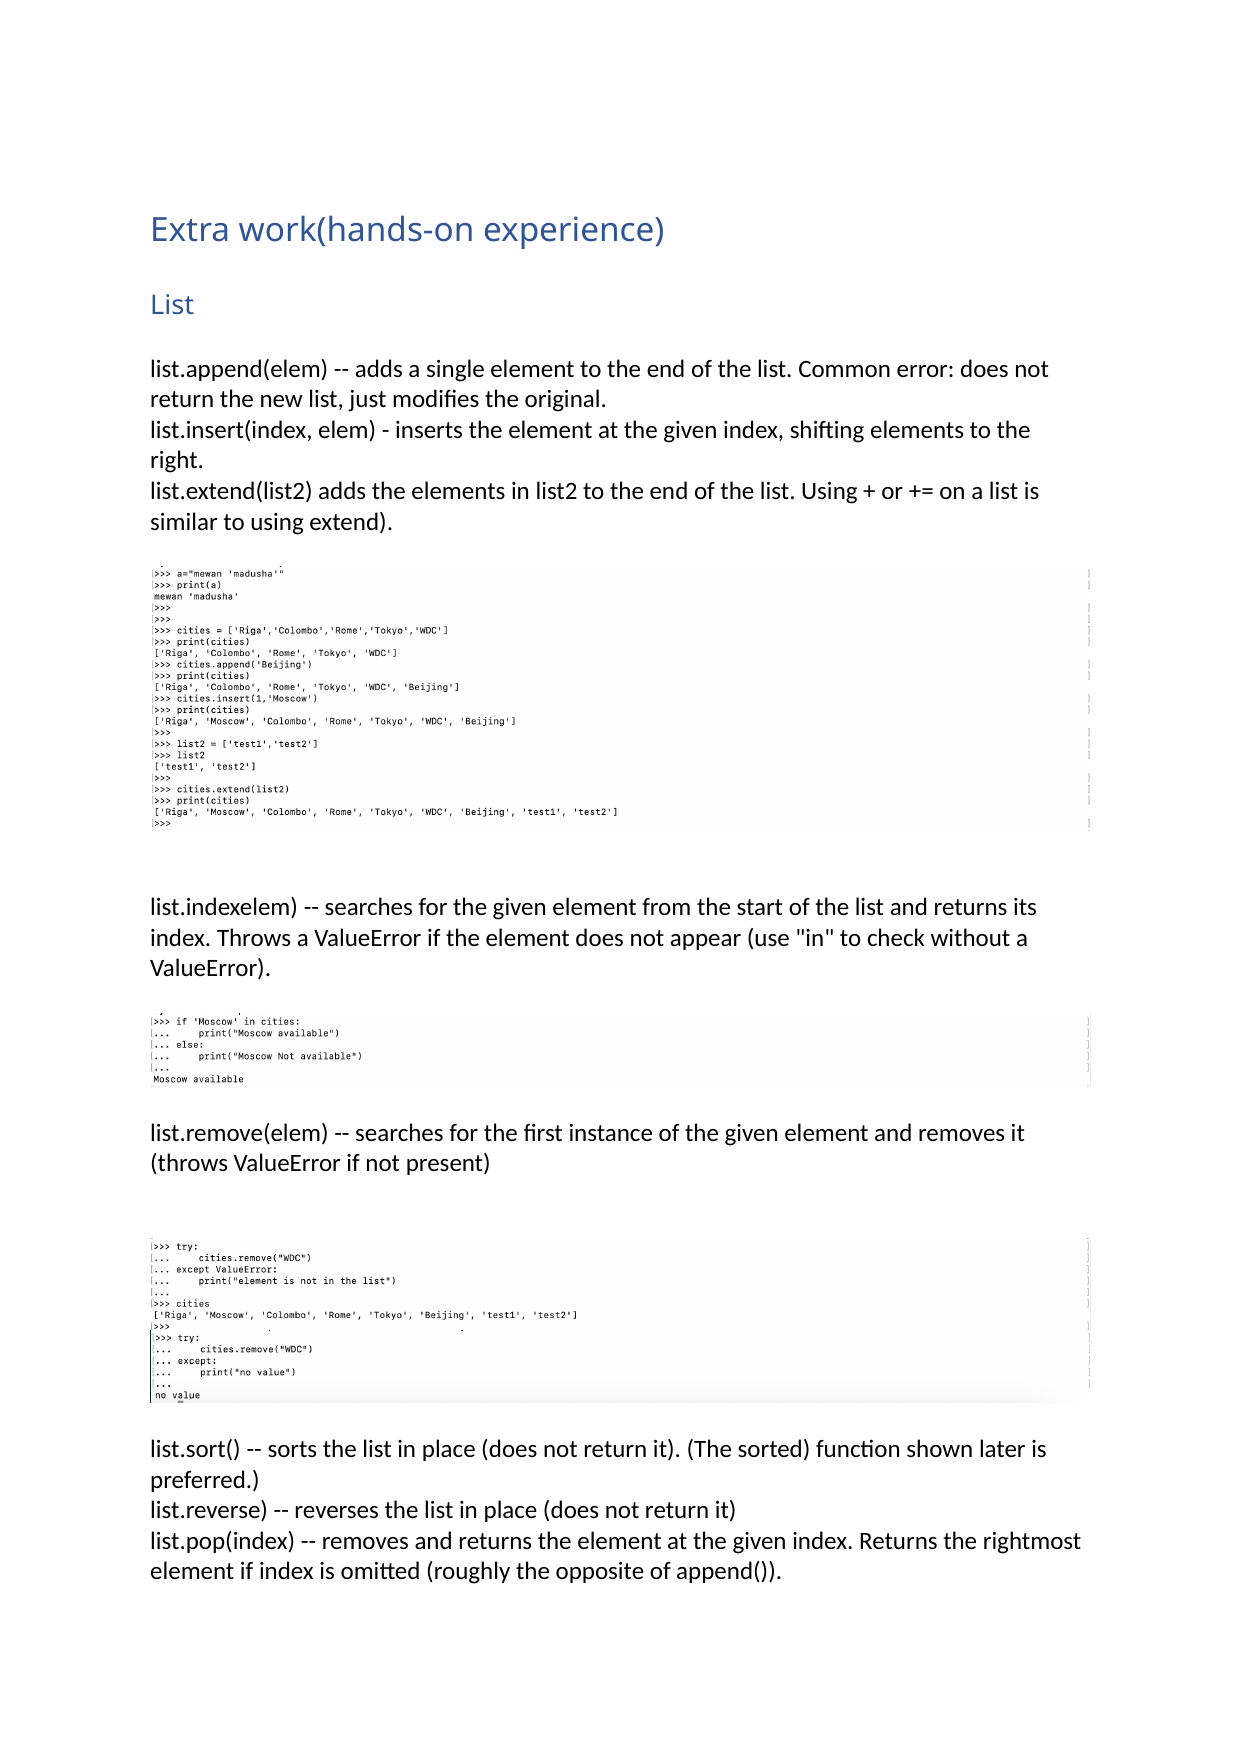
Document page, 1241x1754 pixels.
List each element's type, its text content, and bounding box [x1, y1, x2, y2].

text list.sort() -- sorts the list in place (does not return it). (The sorted) function shown later is preferred.) [150, 1433, 1090, 1494]
picture [150, 1238, 1091, 1403]
picture [150, 1013, 1091, 1087]
picture [150, 566, 1091, 831]
text list.indexelem) -- searches for the given element from the start of the list and returns its index. Throws a ValueError if the element does not appear (use "in" to check without a ValueError). [150, 892, 1090, 983]
text list.reverse) -- reverses the list in place (does not return it) [150, 1494, 1090, 1525]
text list.insert(index, elem) - inserts the element at the given index, shifting elements to the right. [150, 414, 1090, 475]
subtitle List [150, 286, 1090, 322]
text list.append(elem) -- adds a single element to the end of the list. Common error: does not return the new list, just modifies the original. [150, 353, 1090, 414]
text list.remove(elem) -- searches for the first instance of the given element and removes it (throws ValueError if not present) [150, 1117, 1090, 1178]
text list.pop(index) -- removes and returns the element at the given index. Returns the rightmost element if index is omitted (roughly the opposite of append()). [150, 1525, 1090, 1586]
subtitle Extra work(hands-on experience) [150, 206, 1090, 251]
text list.extend(list2) adds the elements in list2 to the end of the list. Using + or += on a list is similar to using extend). [150, 475, 1090, 536]
